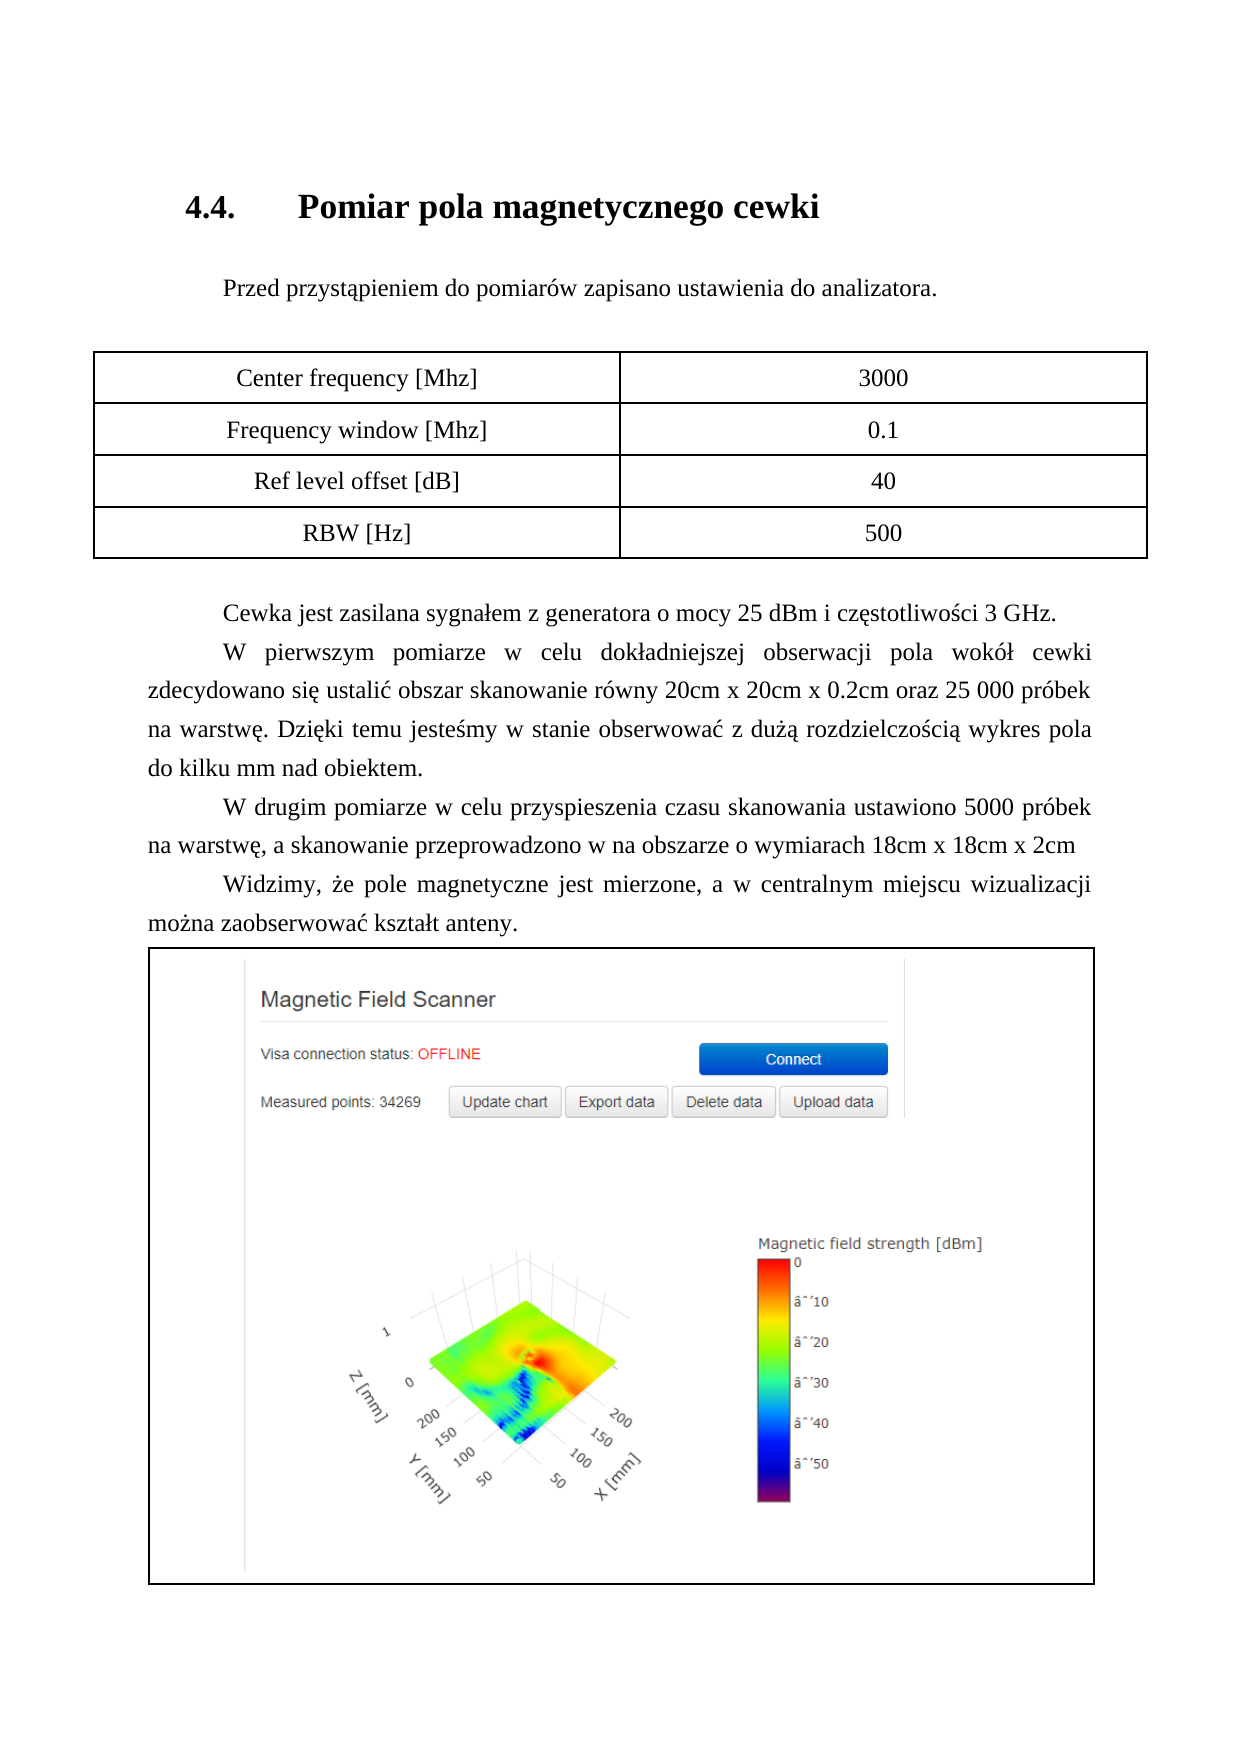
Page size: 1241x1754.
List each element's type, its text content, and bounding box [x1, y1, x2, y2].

table_cell 0.1 [621, 404, 1146, 454]
table_cell Frequency window [Mhz] [95, 404, 619, 454]
text W drugim pomiarze w celu przyspieszenia czasu skanowania ustawiono 5000 próbek na warstwę, a skanowanie przeprowadzono w na obszarze o wymiarach 18cm x 18cm x 2cm [148, 792, 1093, 859]
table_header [150, 949, 1093, 1582]
text Cewka jest zasilana sygnałem z generatora o mocy 25 dBm i częstotliwości 3 GHz. [148, 598, 1093, 627]
table_header 3000 [621, 353, 1146, 402]
table_cell Ref level offset [dB] [95, 456, 619, 506]
text W pierwszym pomiarze w celu dokładniejszej obserwacji pola wokół cewki zdecydowano się ustalić obszar skanowanie równy 20cm x 20cm x 0.2cm oraz 25 000 próbek na warstwę. Dzięki temu jesteśmy w stanie obserwować z dużą rozdzielczością wykres pola do kilku mm nad obiektem. [148, 637, 1093, 782]
text Widzimy, że pole magnetyczne jest mierzone, a w centralnym miejscu wizualizacji można zaobserwować kształt anteny. [148, 869, 1093, 937]
table_cell RBW [Hz] [95, 508, 619, 557]
table_header Center frequency [Mhz] [95, 353, 619, 402]
table_cell 40 [621, 456, 1146, 506]
subtitle Pomiar pola magnetycznego cewki [185, 185, 1093, 226]
picture [242, 959, 1001, 1572]
table_cell 500 [621, 508, 1146, 557]
text Przed przystąpieniem do pomiarów zapisano ustawienia do analizatora. [148, 234, 1093, 302]
